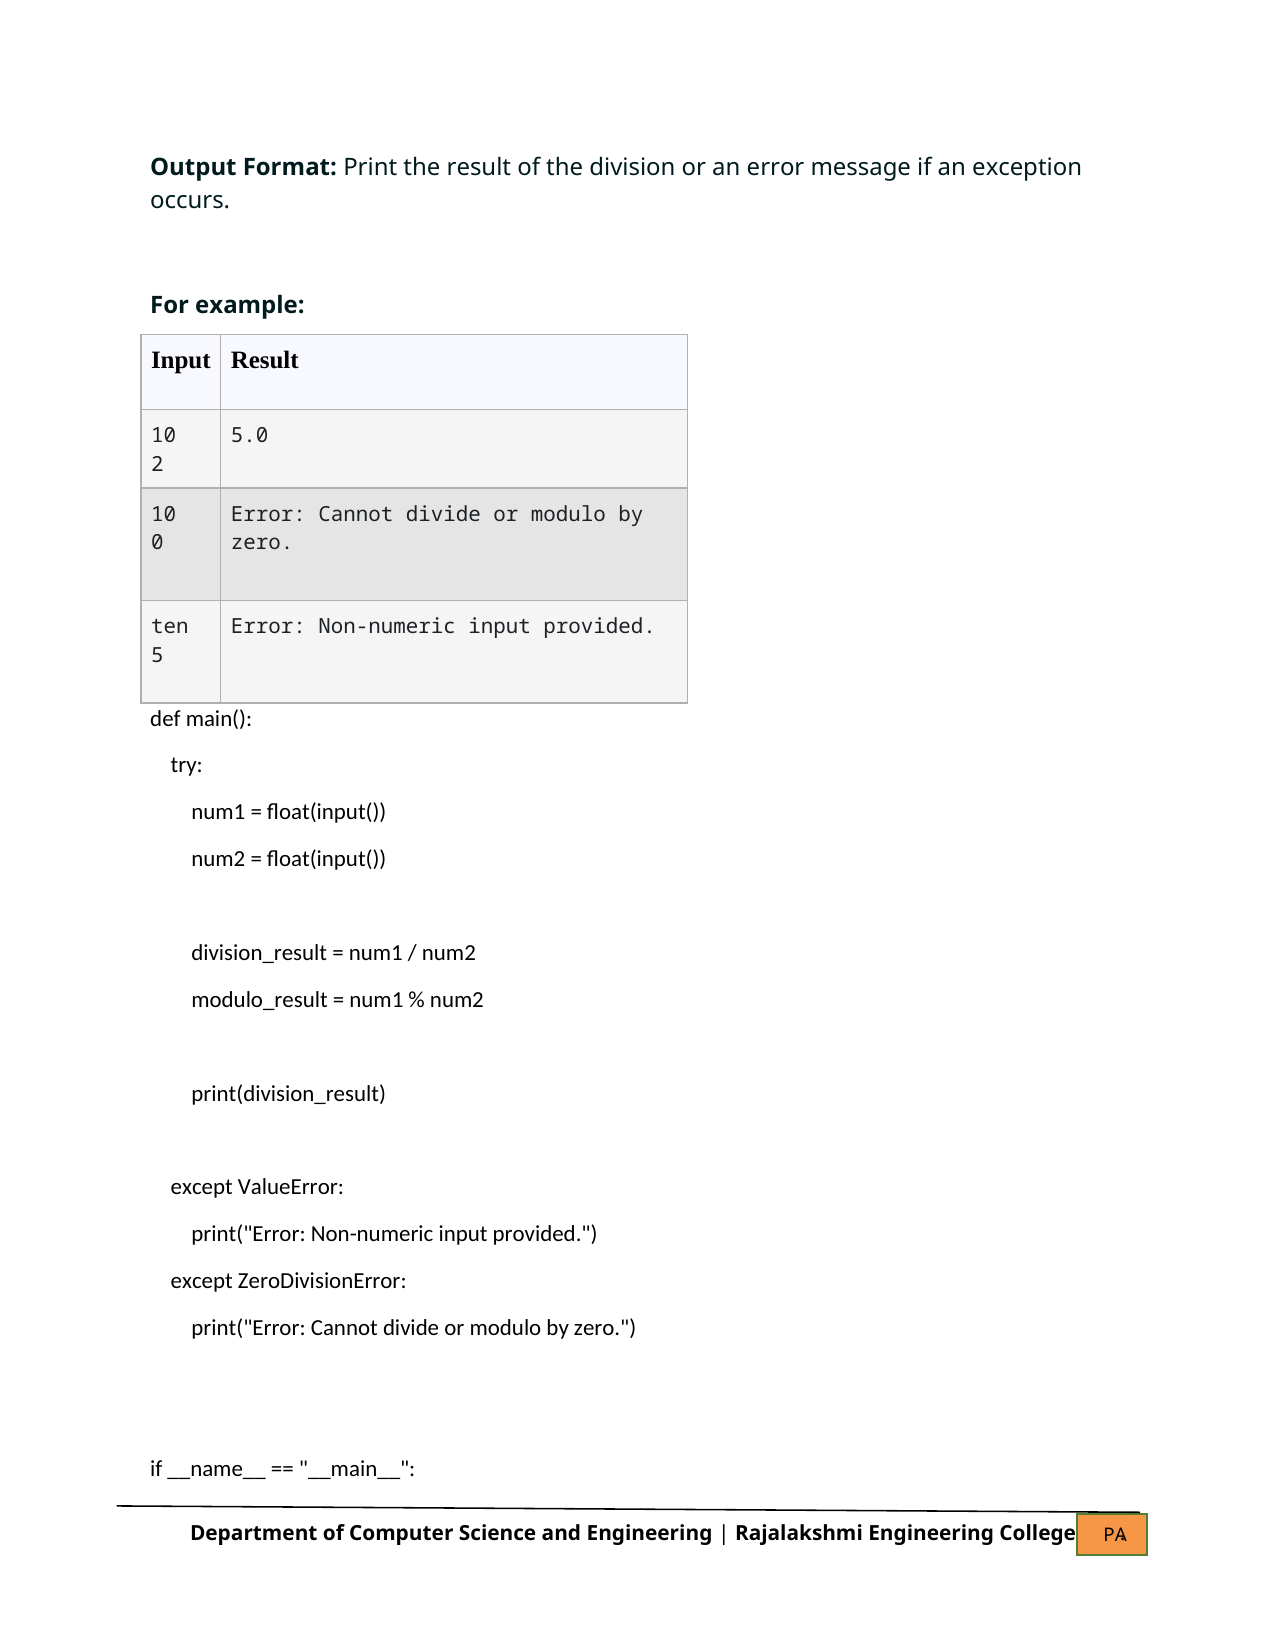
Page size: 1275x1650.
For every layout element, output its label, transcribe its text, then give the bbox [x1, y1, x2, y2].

text if __name__ == "__main__": [150, 1454, 1125, 1482]
text except ZeroDivisionError: [150, 1266, 1125, 1294]
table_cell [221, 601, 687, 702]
text try: [150, 751, 1125, 779]
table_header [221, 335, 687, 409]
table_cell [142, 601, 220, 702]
text print(division_result) [150, 1079, 1125, 1107]
text modulo_result = num1 % num2 [150, 985, 1125, 1013]
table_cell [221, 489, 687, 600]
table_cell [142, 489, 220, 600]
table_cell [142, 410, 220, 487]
text division_result = num1 / num2 [150, 938, 1125, 966]
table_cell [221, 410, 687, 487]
text print("Error: Non-numeric input provided.") [150, 1219, 1125, 1247]
text Output Format: Print the result of the division or an error message if an exception occurs. [150, 150, 1125, 215]
text print("Error: Cannot divide or modulo by zero.") [150, 1313, 1125, 1341]
text except ValueError: [150, 1172, 1125, 1201]
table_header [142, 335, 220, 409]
text num2 = float(input()) [150, 844, 1125, 872]
text num1 = float(input()) [150, 797, 1125, 826]
text def main(): [150, 704, 1125, 732]
text For example: [150, 288, 1125, 321]
